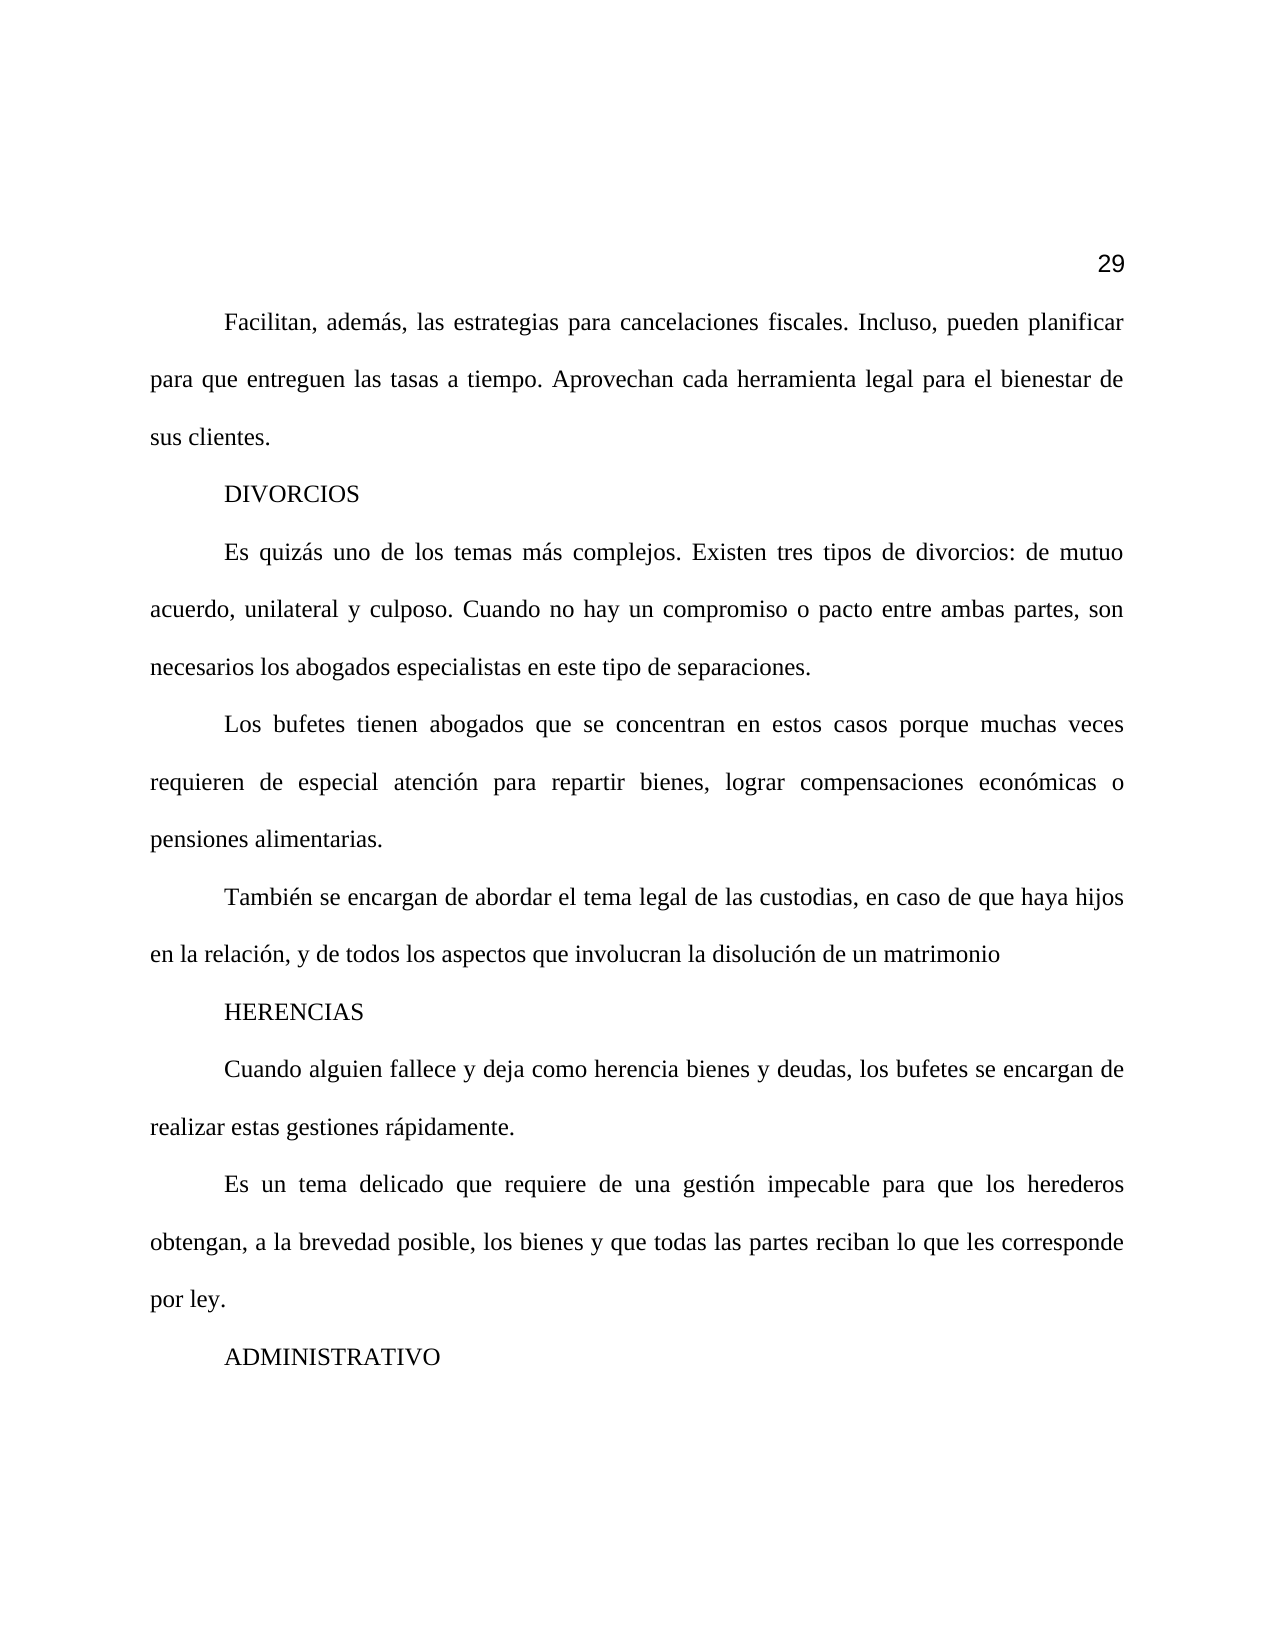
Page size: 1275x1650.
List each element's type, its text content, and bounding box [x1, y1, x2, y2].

text Es quizás uno de los temas más complejos. Existen tres tipos de divorcios: de mutuo acuerdo, unilateral y culposo. Cuando no hay un compromiso o pacto entre ambas partes, son necesarios los abogados especialistas en este tipo de separaciones. [150, 537, 1125, 681]
text DIVORCIOS [150, 479, 1125, 508]
text Los bufetes tienen abogados que se concentran en estos casos porque muchas veces requieren de especial atención para repartir bienes, lograr compensaciones económicas o pensiones alimentarias. [150, 709, 1125, 853]
text Es un tema delicado que requiere de una gestión impecable para que los herederos obtengan, a la brevedad posible, los bienes y que todas las partes reciban lo que les corresponde por ley. [150, 1169, 1125, 1313]
text HERENCIAS [150, 997, 1125, 1026]
text Cuando alguien fallece y deja como herencia bienes y deudas, los bufetes se encargan de realizar estas gestiones rápidamente. [150, 1054, 1125, 1141]
text Facilitan, además, las estrategias para cancelaciones fiscales. Incluso, pueden planificar para que entreguen las tasas a tiempo. Aprovechan cada herramienta legal para el bienestar de sus clientes. [150, 307, 1125, 451]
text También se encargan de abordar el tema legal de las custodias, en caso de que haya hijos en la relación, y de todos los aspectos que involucran la disolución de un matrimonio [150, 882, 1125, 968]
text ADMINISTRATIVO [150, 1342, 1125, 1371]
